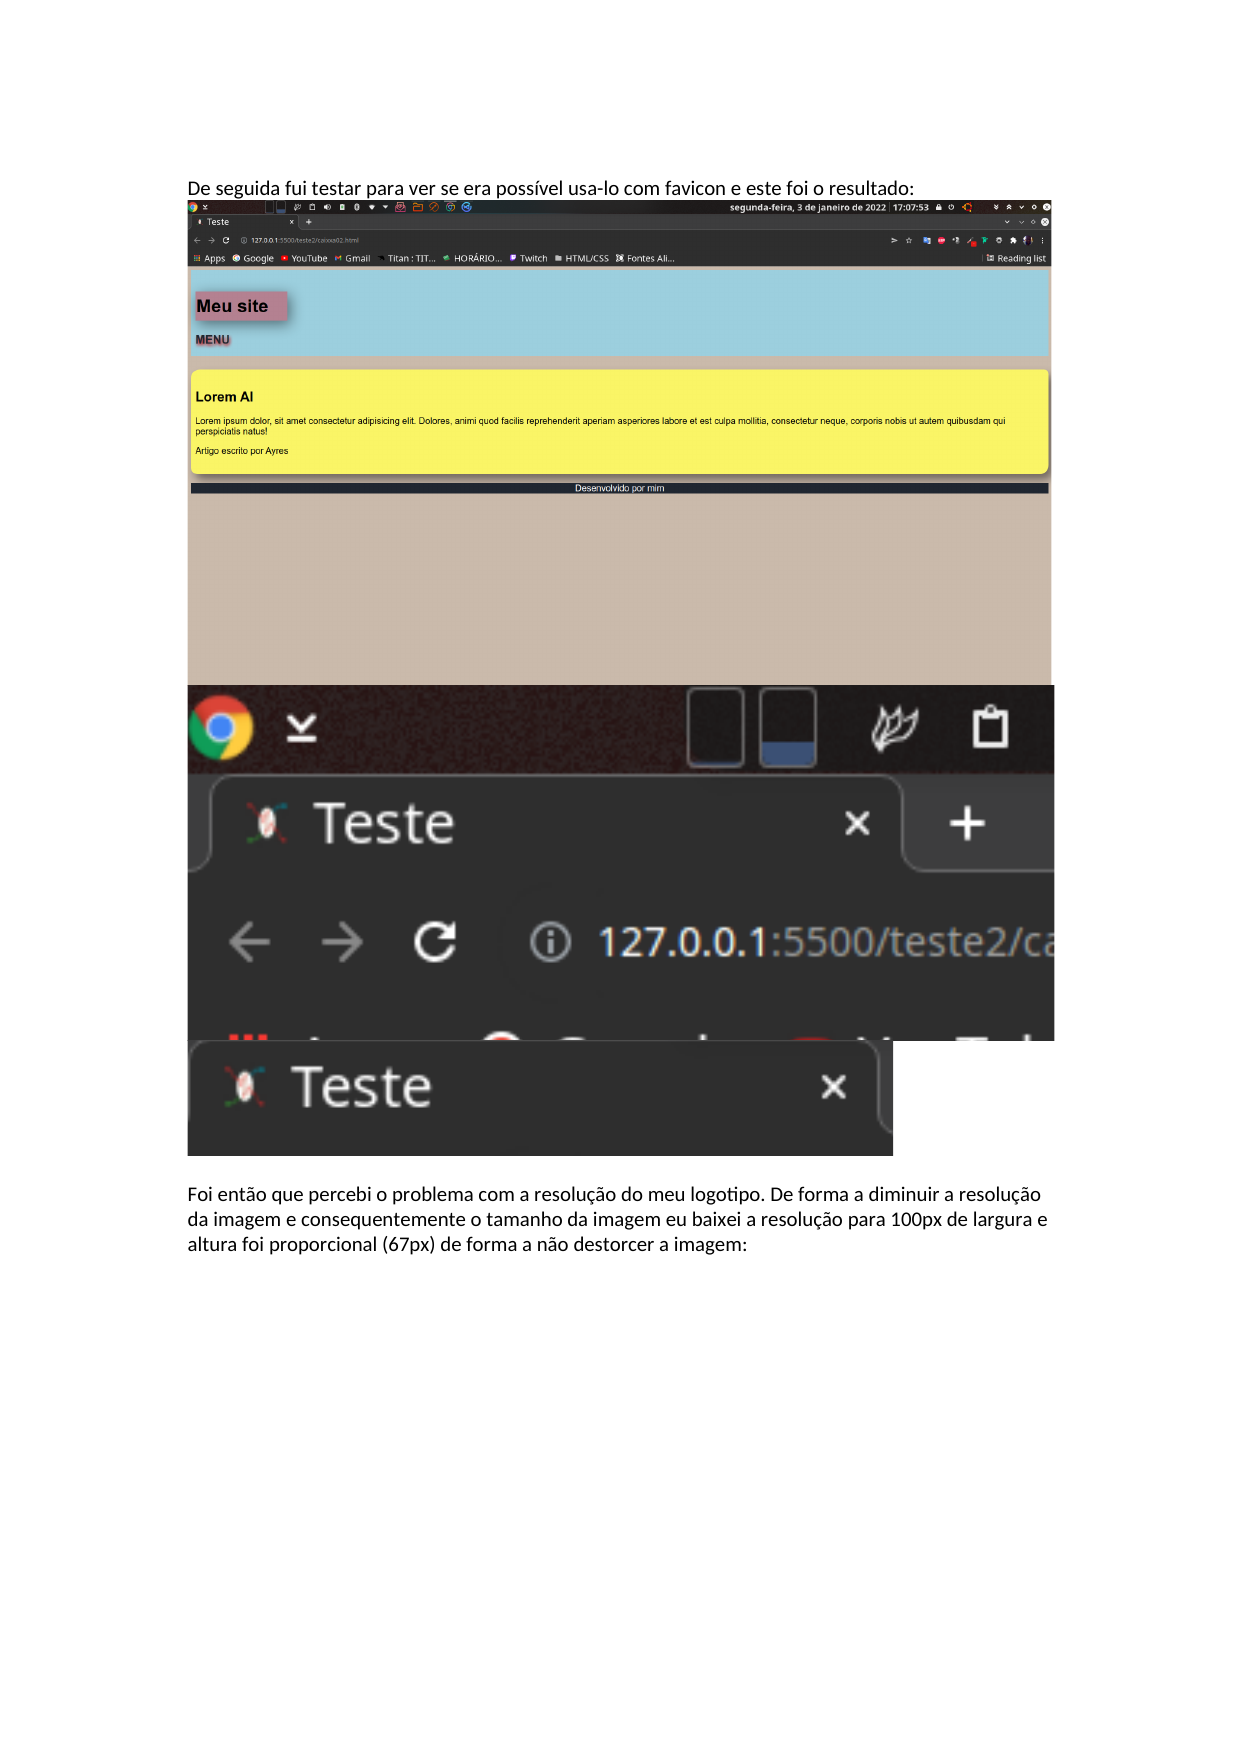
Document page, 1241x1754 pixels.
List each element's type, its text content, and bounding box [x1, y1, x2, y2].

picture [187, 200, 1055, 1156]
text Foi então que percebi o problema com a resolução do meu logotipo. De forma a diminuir a resolução da imagem e consequentemente o tamanho da imagem eu baixei a resolução para 100px de largura e altura foi proporcional (67px) de forma a não destorcer a imagem: [187, 1181, 1053, 1257]
text De seguida fui testar para ver se era possível usa-lo com favicon e este foi o resultado: [187, 175, 1053, 201]
